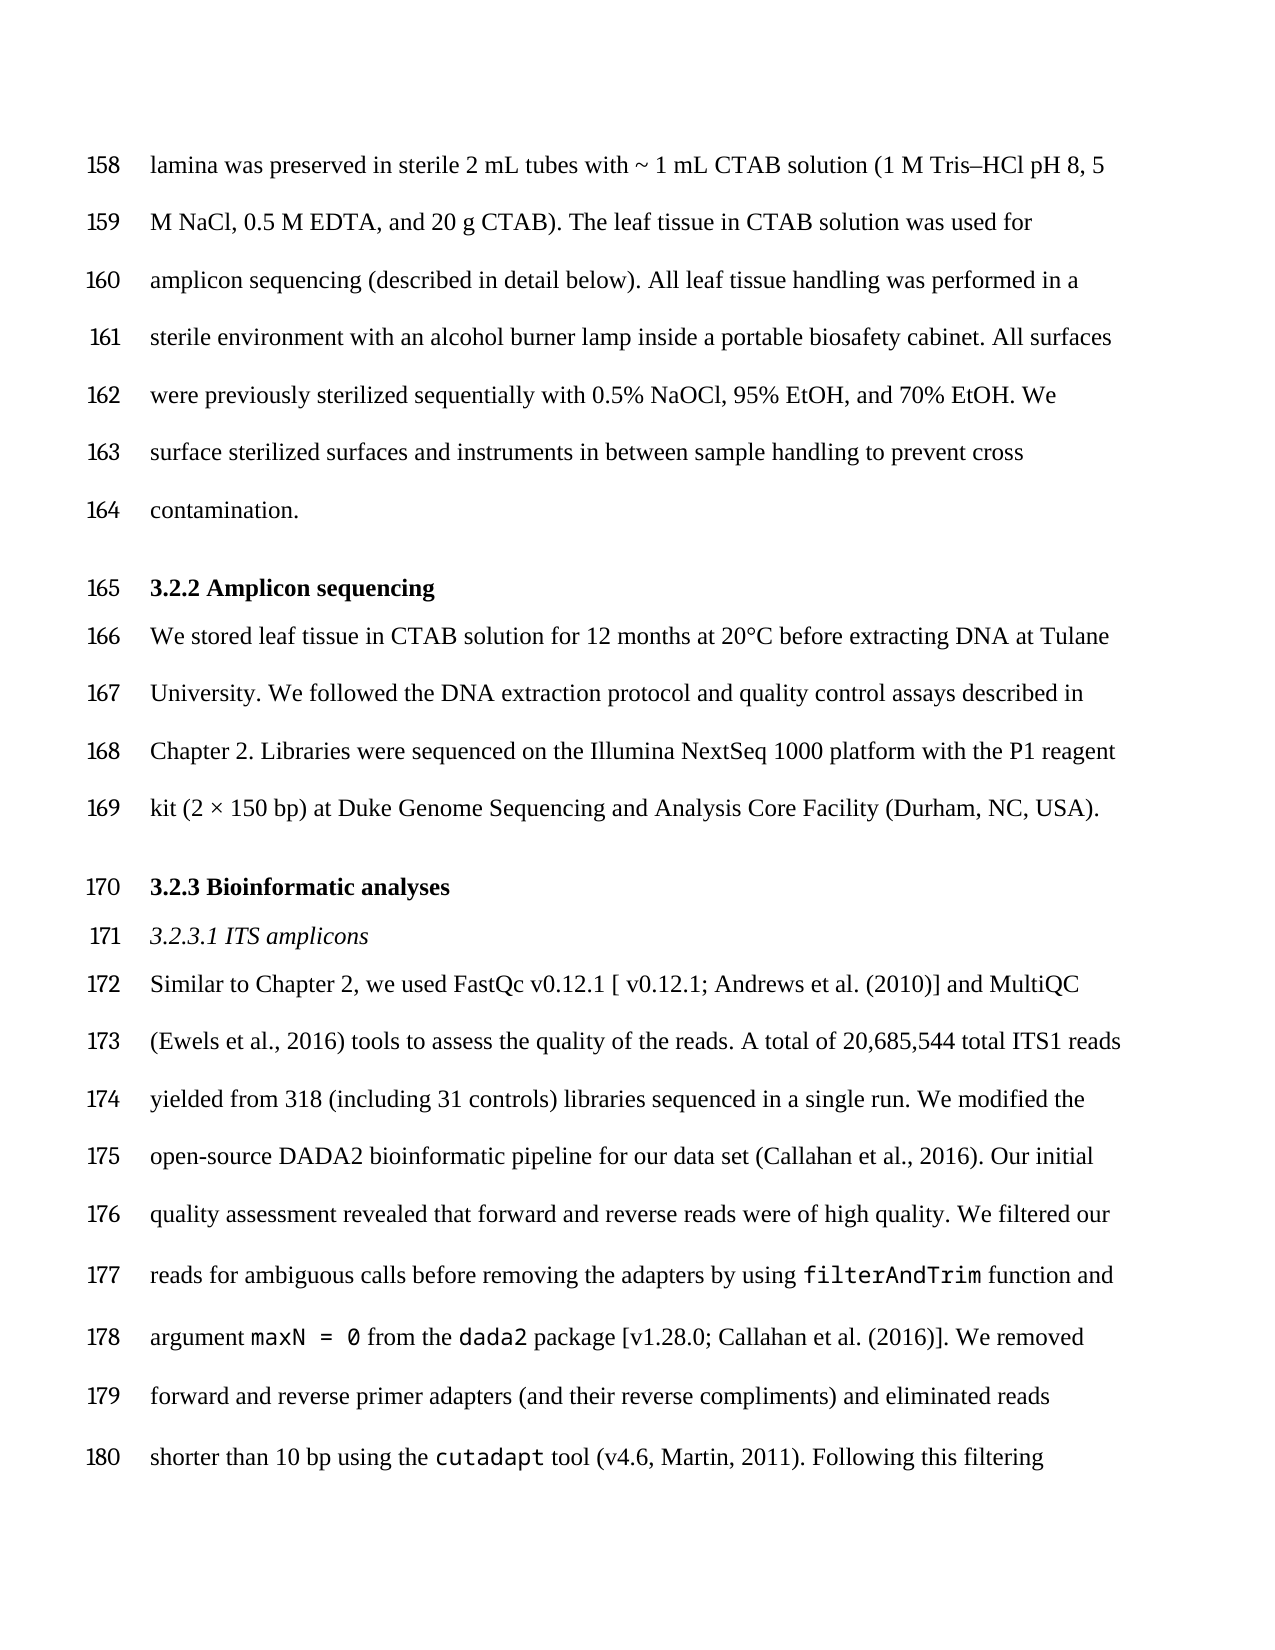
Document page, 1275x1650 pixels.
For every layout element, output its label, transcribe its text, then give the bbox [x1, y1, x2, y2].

subtitle 3.2.3 Bioinformatic analyses [150, 872, 1125, 900]
text We stored leaf tissue in CTAB solution for 12 months at 20°C before extracting DNA at Tulane University. We followed the DNA extraction protocol and quality control assays described in Chapter 2. Libraries were sequenced on the Illumina NextSeq 1000 platform with the P1 reagent kit (2 × 150 bp) at Duke Genome Sequencing and Analysis Core Facility (Durham, NC, USA). [150, 621, 1125, 822]
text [150, 969, 1125, 1472]
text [150, 150, 1125, 524]
subtitle 3.2.2 Amplicon sequencing [150, 573, 1125, 602]
subtitle 3.2.3.1 ITS amplicons [150, 921, 1125, 950]
